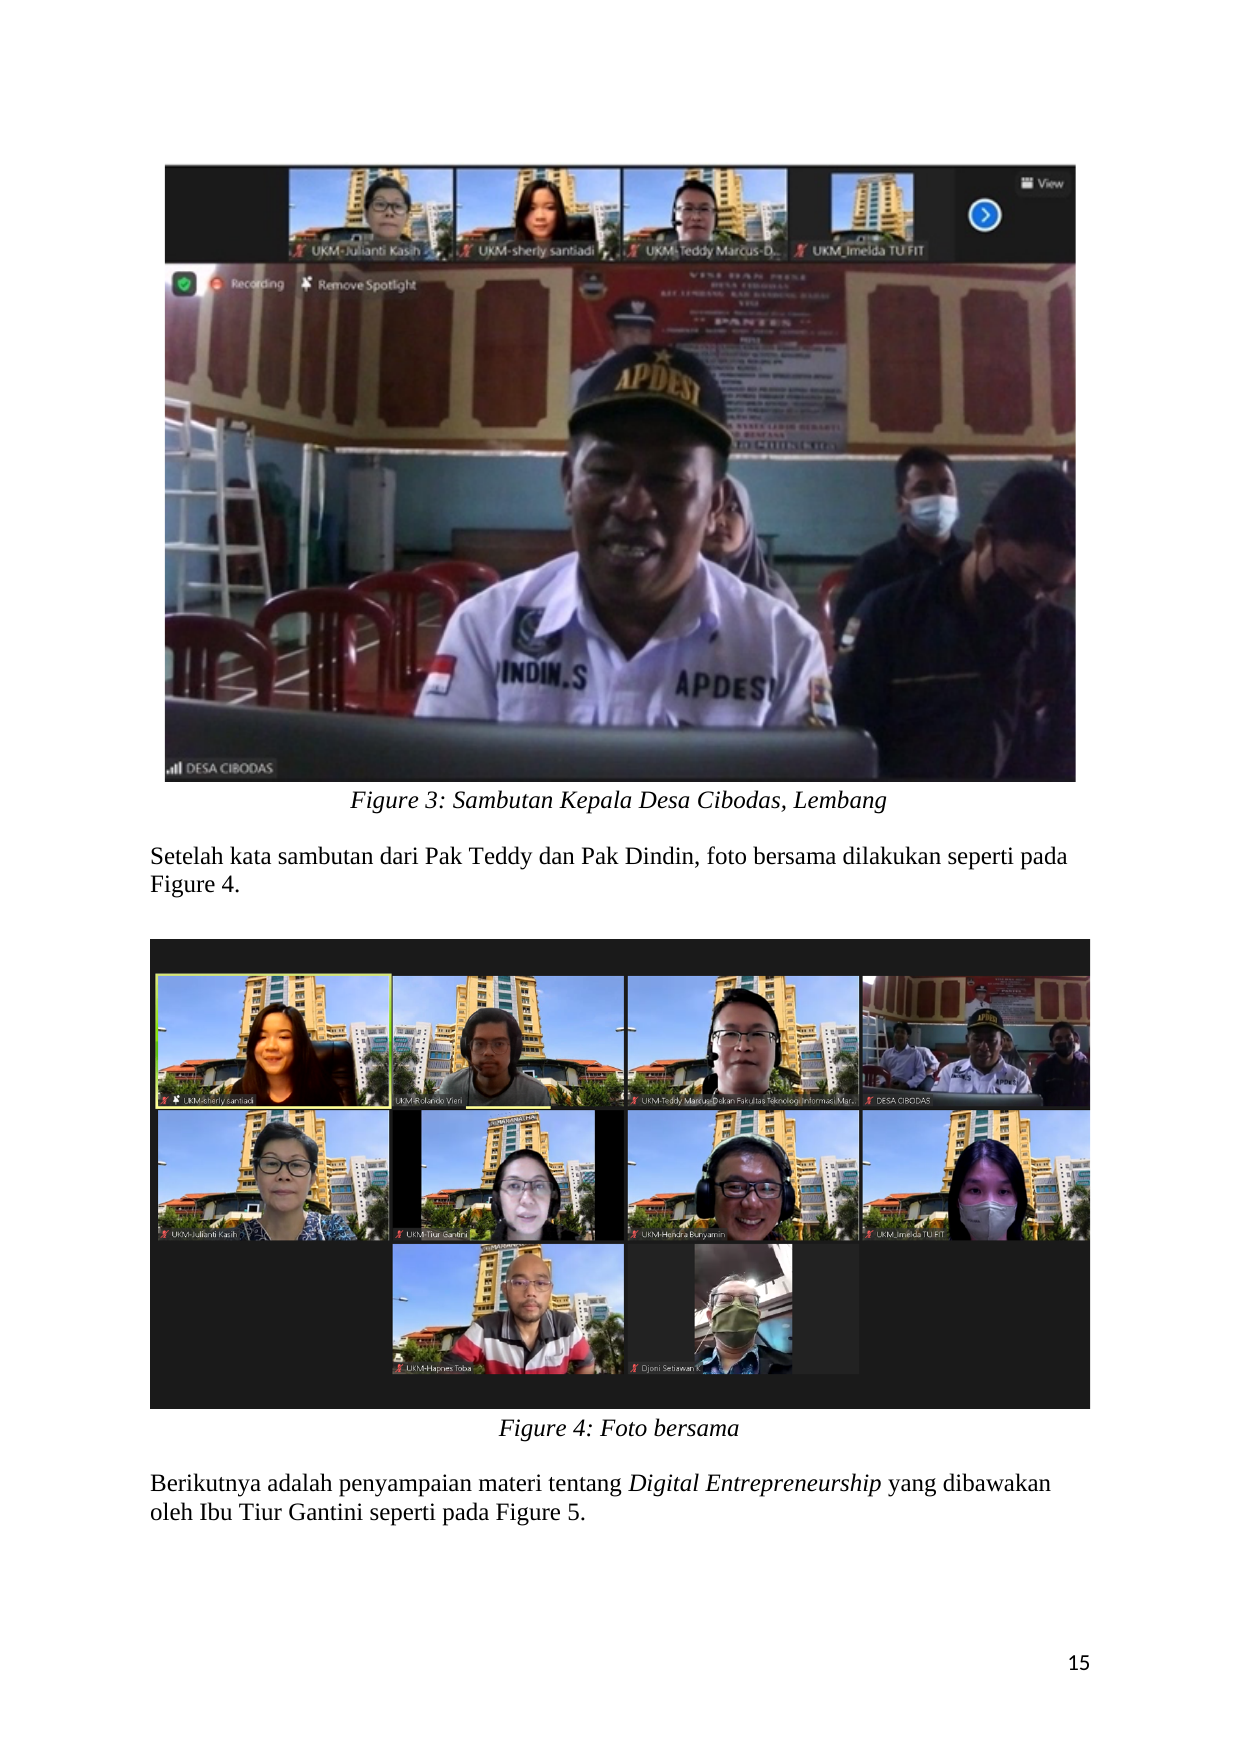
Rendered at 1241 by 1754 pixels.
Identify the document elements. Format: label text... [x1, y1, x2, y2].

picture [164, 162, 1076, 782]
text Berikutnya adalah penyampaian materi tentang Digital Entrepreneurship yang dibawakan oleh Ibu Tiur Gantini seperti pada Figure 5. [150, 1455, 1090, 1526]
picture [150, 939, 1091, 1409]
